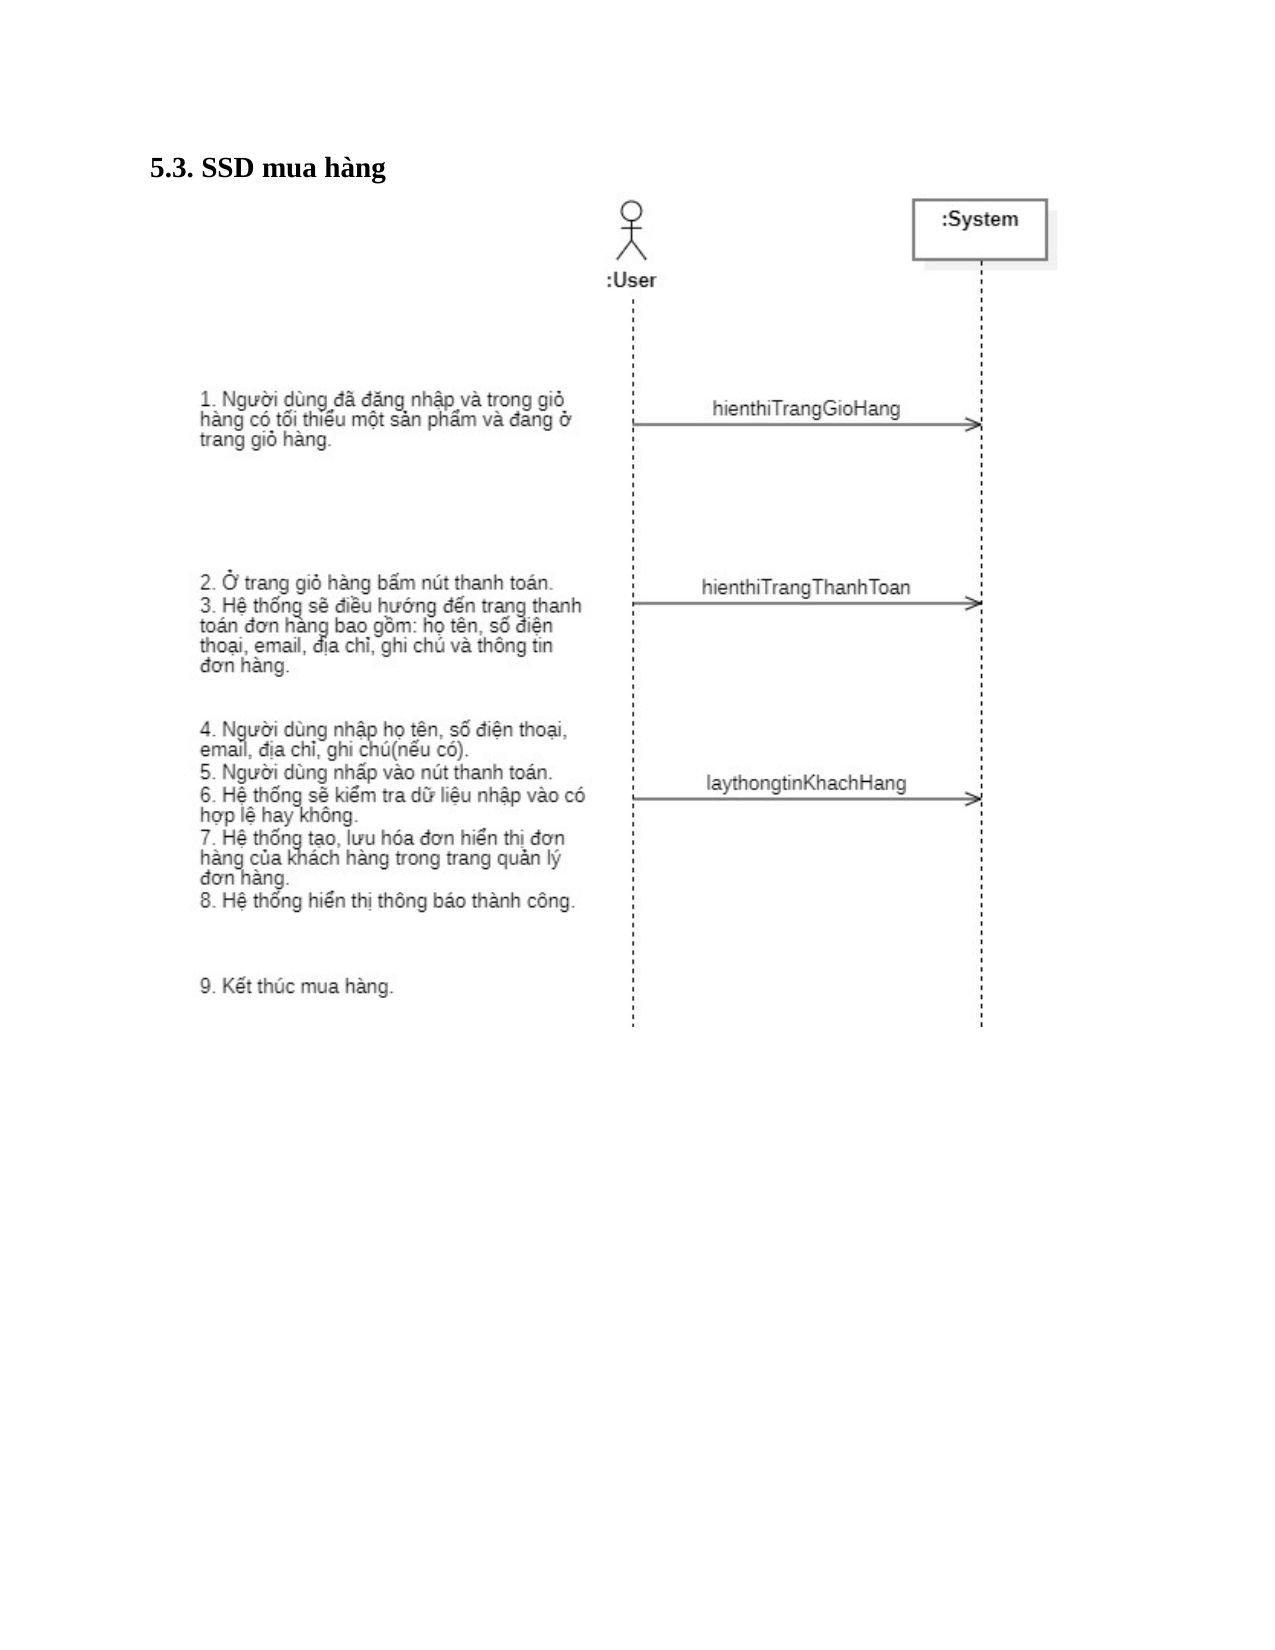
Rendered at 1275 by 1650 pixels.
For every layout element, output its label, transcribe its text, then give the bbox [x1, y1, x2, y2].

picture [165, 191, 1110, 1027]
subtitle 5.3. SSD mua hàng [150, 150, 1125, 183]
